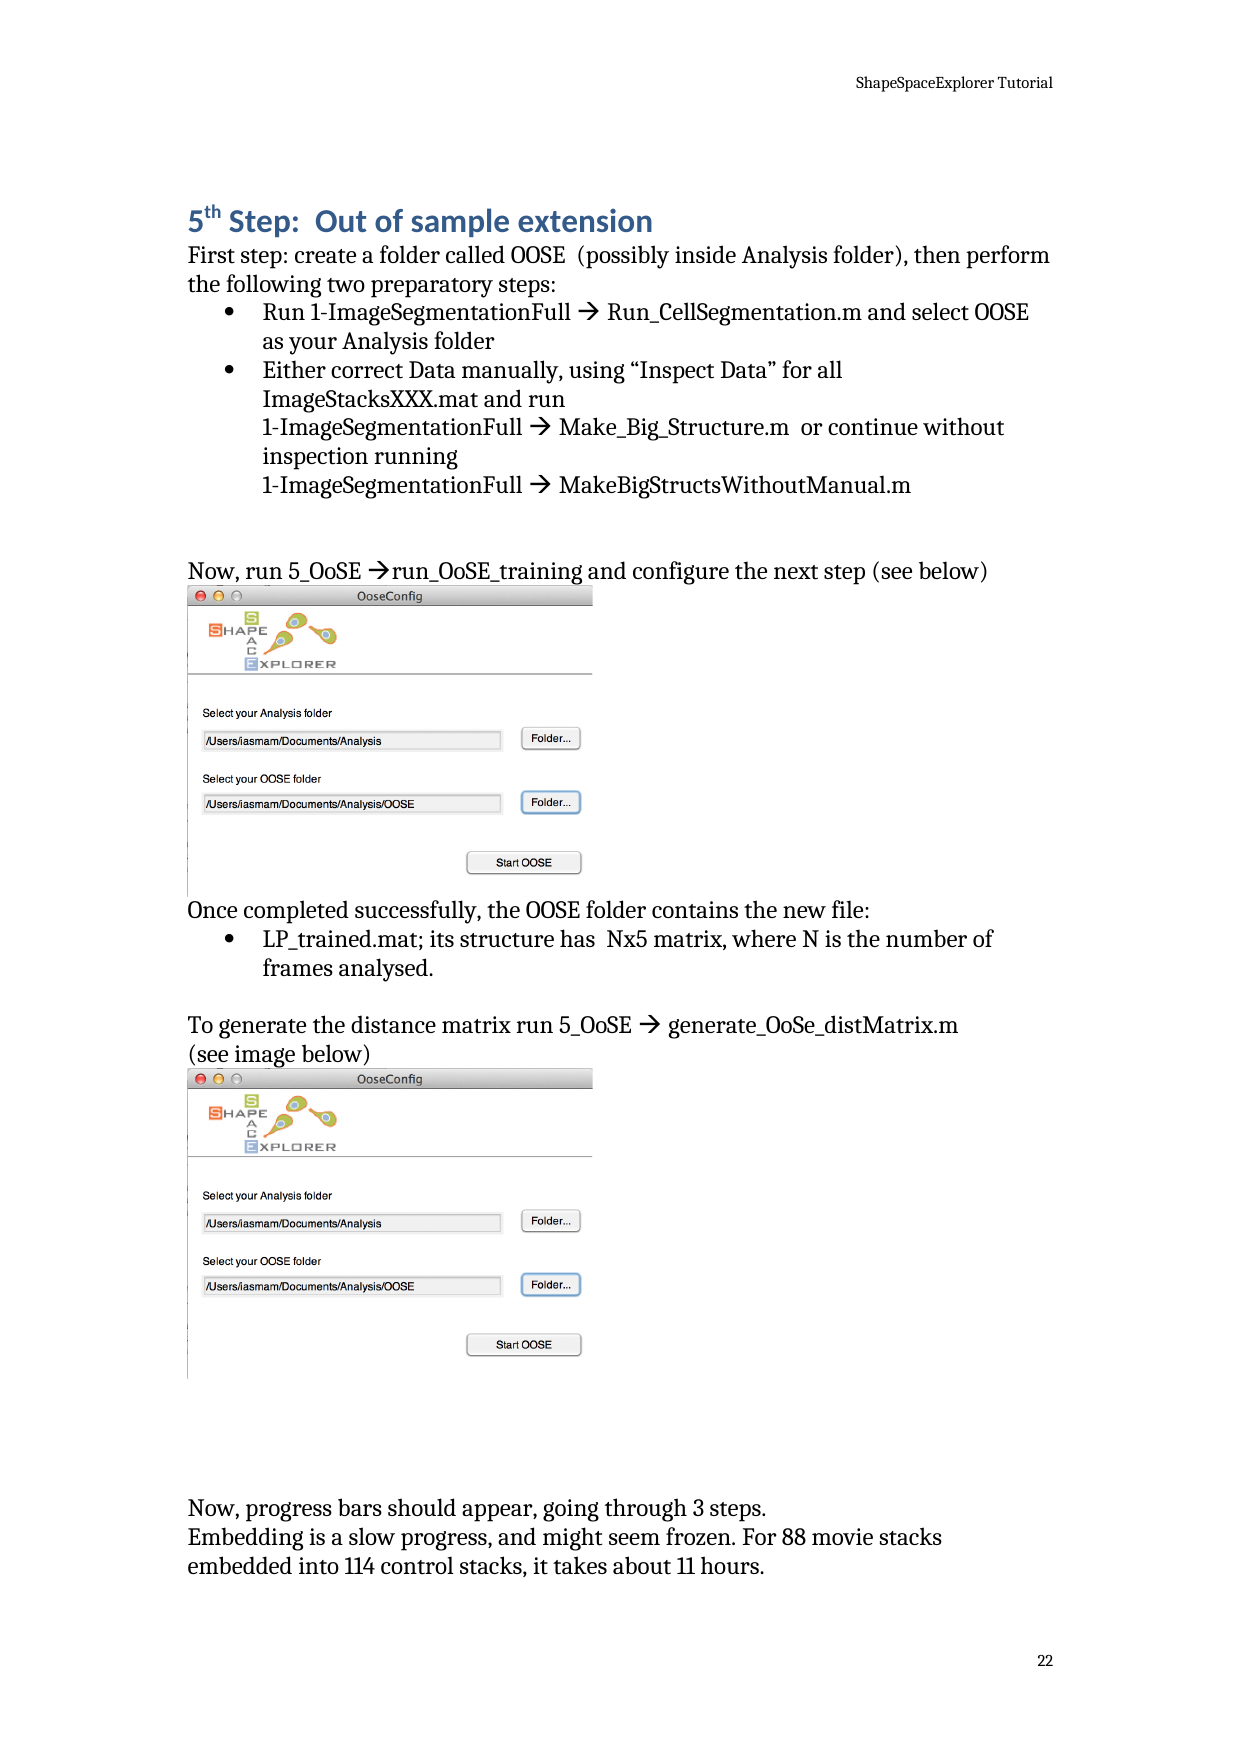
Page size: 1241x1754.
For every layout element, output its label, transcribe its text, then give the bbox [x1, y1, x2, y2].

list Either correct Data manually, using “Inspect Data” for all ImageStacksXXX.mat and run 1-ImageSegmentationFull Make_Big_Structure.m or continue without inspection running [225, 356, 1053, 471]
text Now, progress bars should appear, going through 3 steps. Embedding is a slow progress, and might seem frozen. For 88 movie stacks embedded into 114 control stacks, it takes about 11 hours. [187, 1494, 1053, 1580]
list LP_trained.mat; its structure has Nx5 matrix, where N is the number of frames analysed. [225, 925, 1053, 982]
list Run 1-ImageSegmentationFull Run_CellSegmentation.m and select OOSE as your Analysis folder [225, 298, 1053, 356]
text Now, run 5_OoSE run_OoSE_training and configure the next step (see below) [187, 557, 1053, 586]
text Once completed successfully, the OOSE folder contains the new file: [187, 896, 1053, 925]
picture [187, 1068, 593, 1379]
text First step: create a folder called OOSE (possibly inside Analysis folder), then perform the following two preparatory steps: [187, 241, 1053, 298]
picture [187, 585, 593, 897]
text To generate the distance matrix run 5_OoSE generate_OoSe_distMatrix.m [187, 1011, 1053, 1040]
text (see image below) [187, 1040, 1053, 1069]
subtitle 5th Step: Out of sample extension [187, 200, 1053, 241]
list 1-ImageSegmentationFull MakeBigStructsWithoutManual.m [262, 471, 1053, 499]
